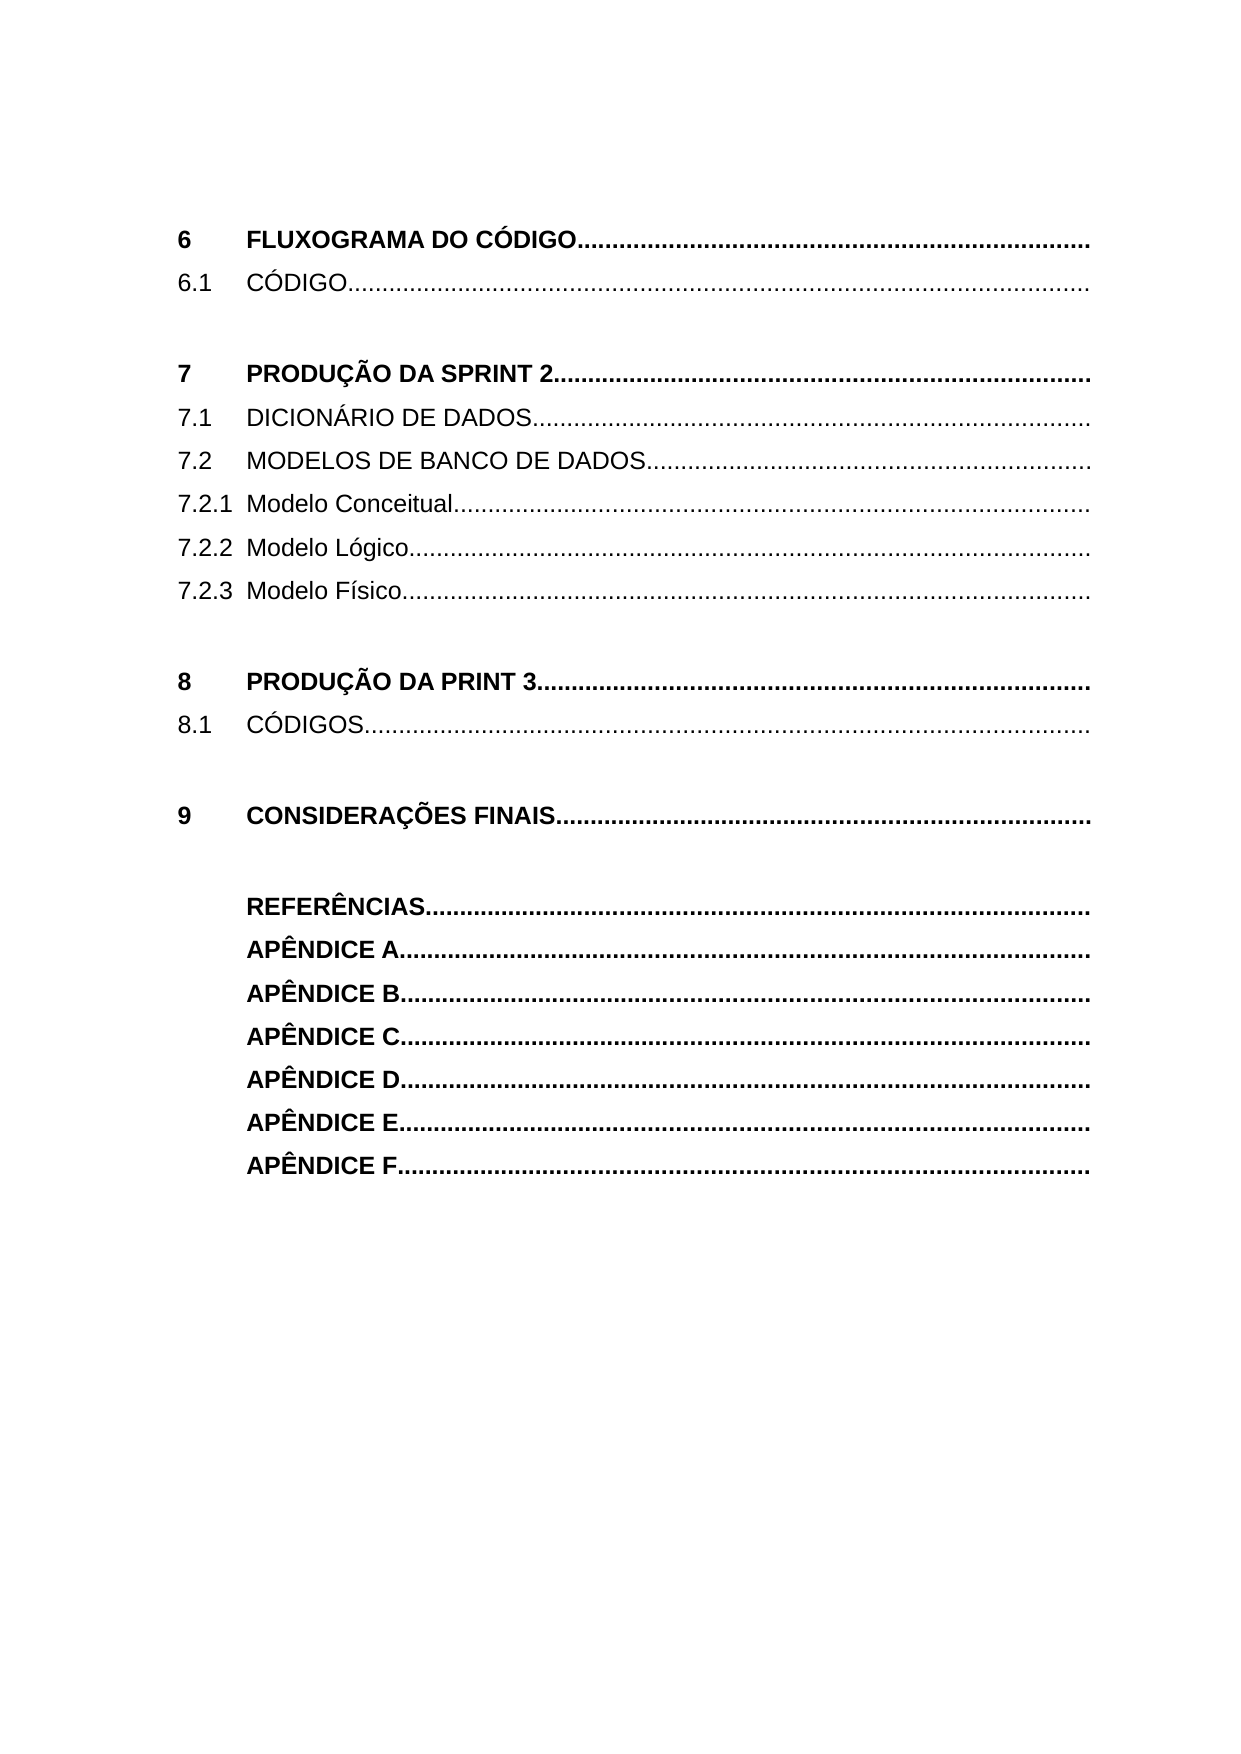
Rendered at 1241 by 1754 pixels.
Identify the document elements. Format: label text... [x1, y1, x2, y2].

text APÊNDICE B 44 [177, 979, 1093, 1007]
text 7.2.2 Modelo Lógico 33 [177, 533, 1093, 561]
text APÊNDICE F 81 [177, 1151, 1093, 1180]
text 9 CONSIDERAÇÕES FINAIS 38 [177, 801, 1093, 830]
text APÊNDICE A 41 [177, 936, 1093, 964]
text APÊNDICE D 74 [177, 1065, 1093, 1094]
text 7.2.1 Modelo Conceitual 32 [177, 489, 1093, 518]
text APÊNDICE C 48 [177, 1022, 1093, 1051]
text 6.1 CÓDIGO 28 [177, 268, 1093, 297]
text REFERÊNCIAS 39 [177, 892, 1093, 921]
text 6 FLUXOGRAMA DO CÓDIGO 27 [177, 225, 1093, 254]
text 7.1 DICIONÁRIO DE DADOS 31 [177, 403, 1093, 431]
text 7.2.3 Modelo Físico 34 [177, 576, 1093, 605]
text 7.2 MODELOS DE BANCO DE DADOS 32 [177, 446, 1093, 475]
text APÊNDICE E 76 [177, 1108, 1093, 1137]
text 7 PRODUÇÃO DA SPRINT 2 31 [177, 359, 1093, 388]
text 8 PRODUÇÃO DA PRINT 3 36 [177, 667, 1093, 696]
text 8.1 CÓDIGOS 36 [177, 710, 1093, 739]
